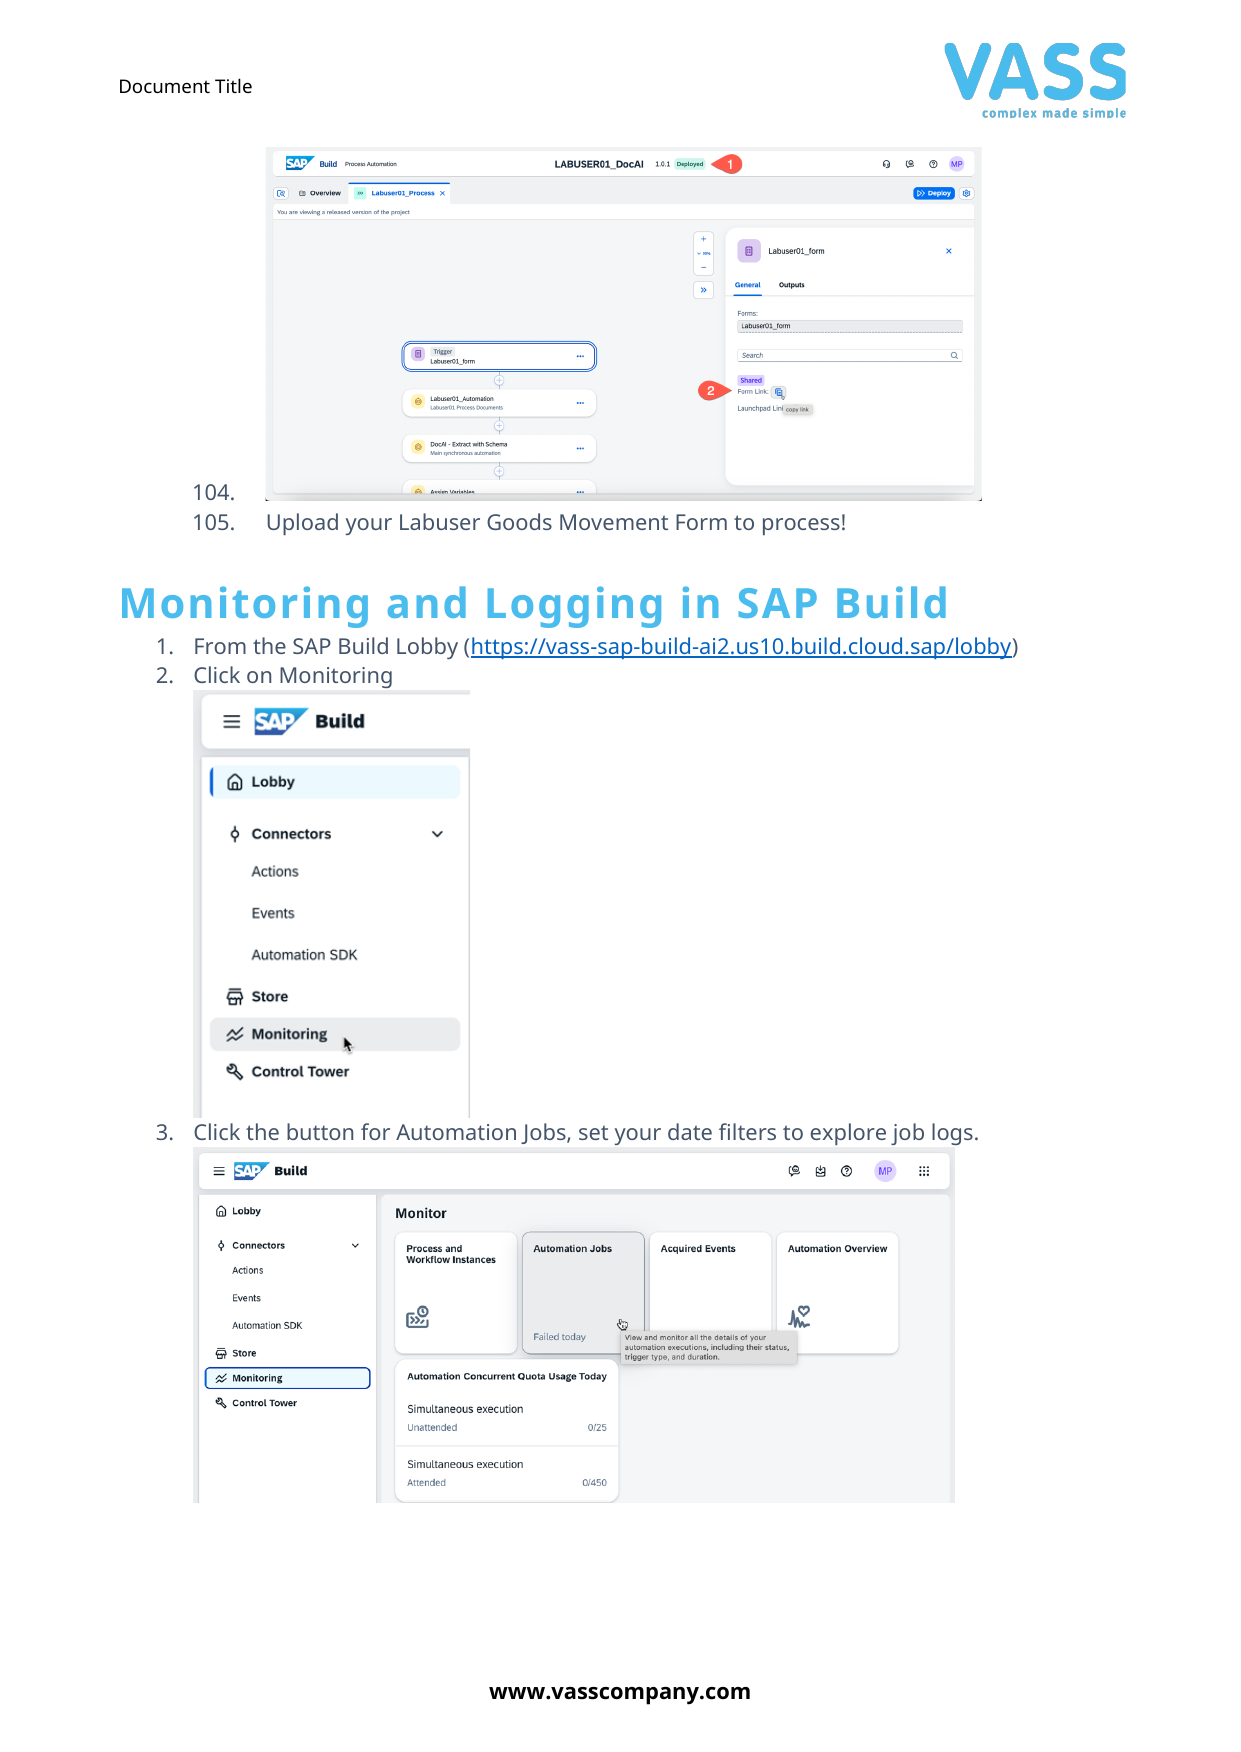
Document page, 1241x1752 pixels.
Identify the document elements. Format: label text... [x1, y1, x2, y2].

list Upload your Labuser Goods Movement Form to process! [192, 507, 1122, 536]
picture [193, 690, 471, 1118]
list Click on Monitoring [156, 661, 1122, 690]
subtitle Monitoring and Logging in SAP Build [118, 574, 1122, 631]
list From the SAP Build Lobby (https://vass-sap-build-ai2.us10.build.cloud.sap/lobby) [156, 631, 1122, 661]
picture [265, 147, 982, 501]
picture [944, 43, 1126, 118]
list Click the button for Automation Jobs, set your date filters to explore job logs. [156, 1117, 1122, 1147]
picture [193, 1147, 955, 1503]
